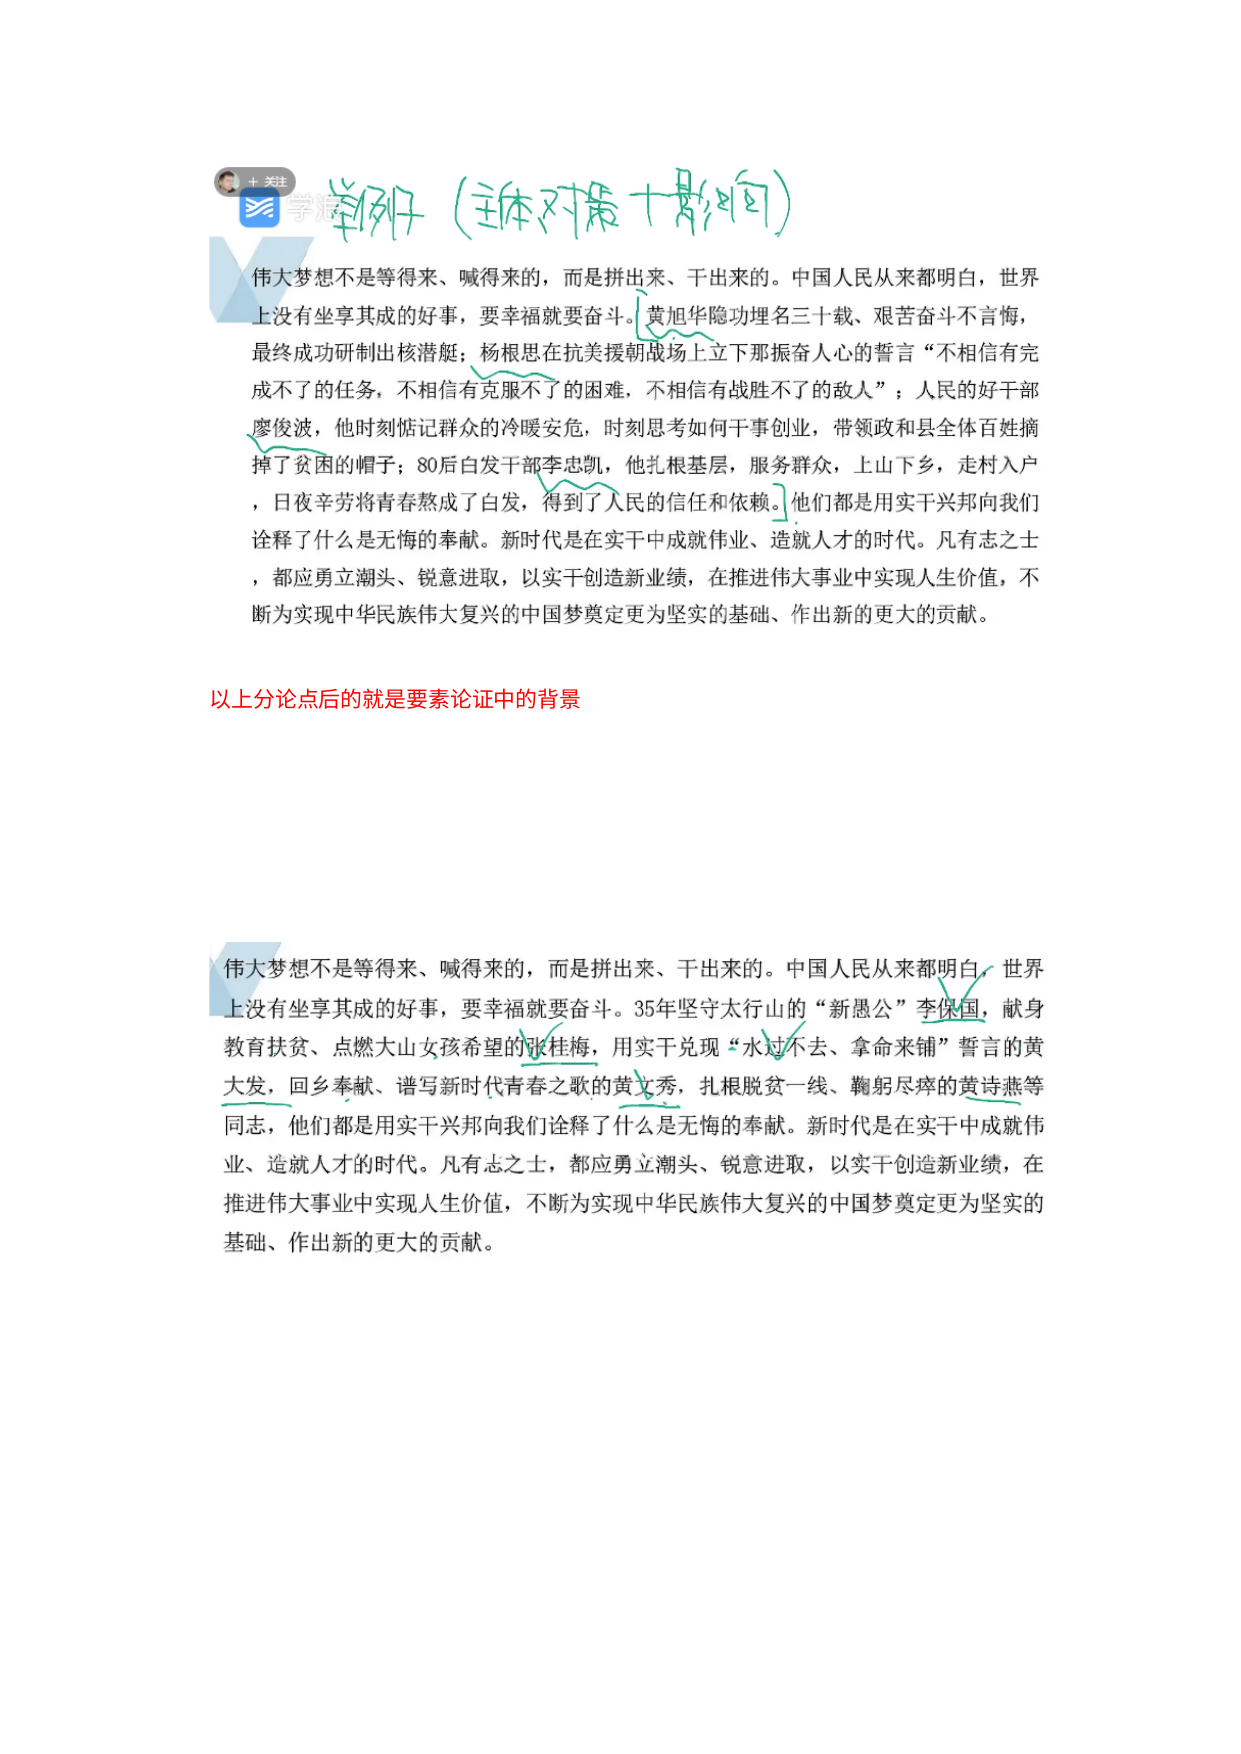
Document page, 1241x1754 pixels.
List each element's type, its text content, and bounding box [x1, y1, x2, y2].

picture [209, 162, 1075, 663]
picture [209, 942, 1075, 1308]
text 以上分论点后的就是要素论证中的背景 [187, 682, 1053, 714]
